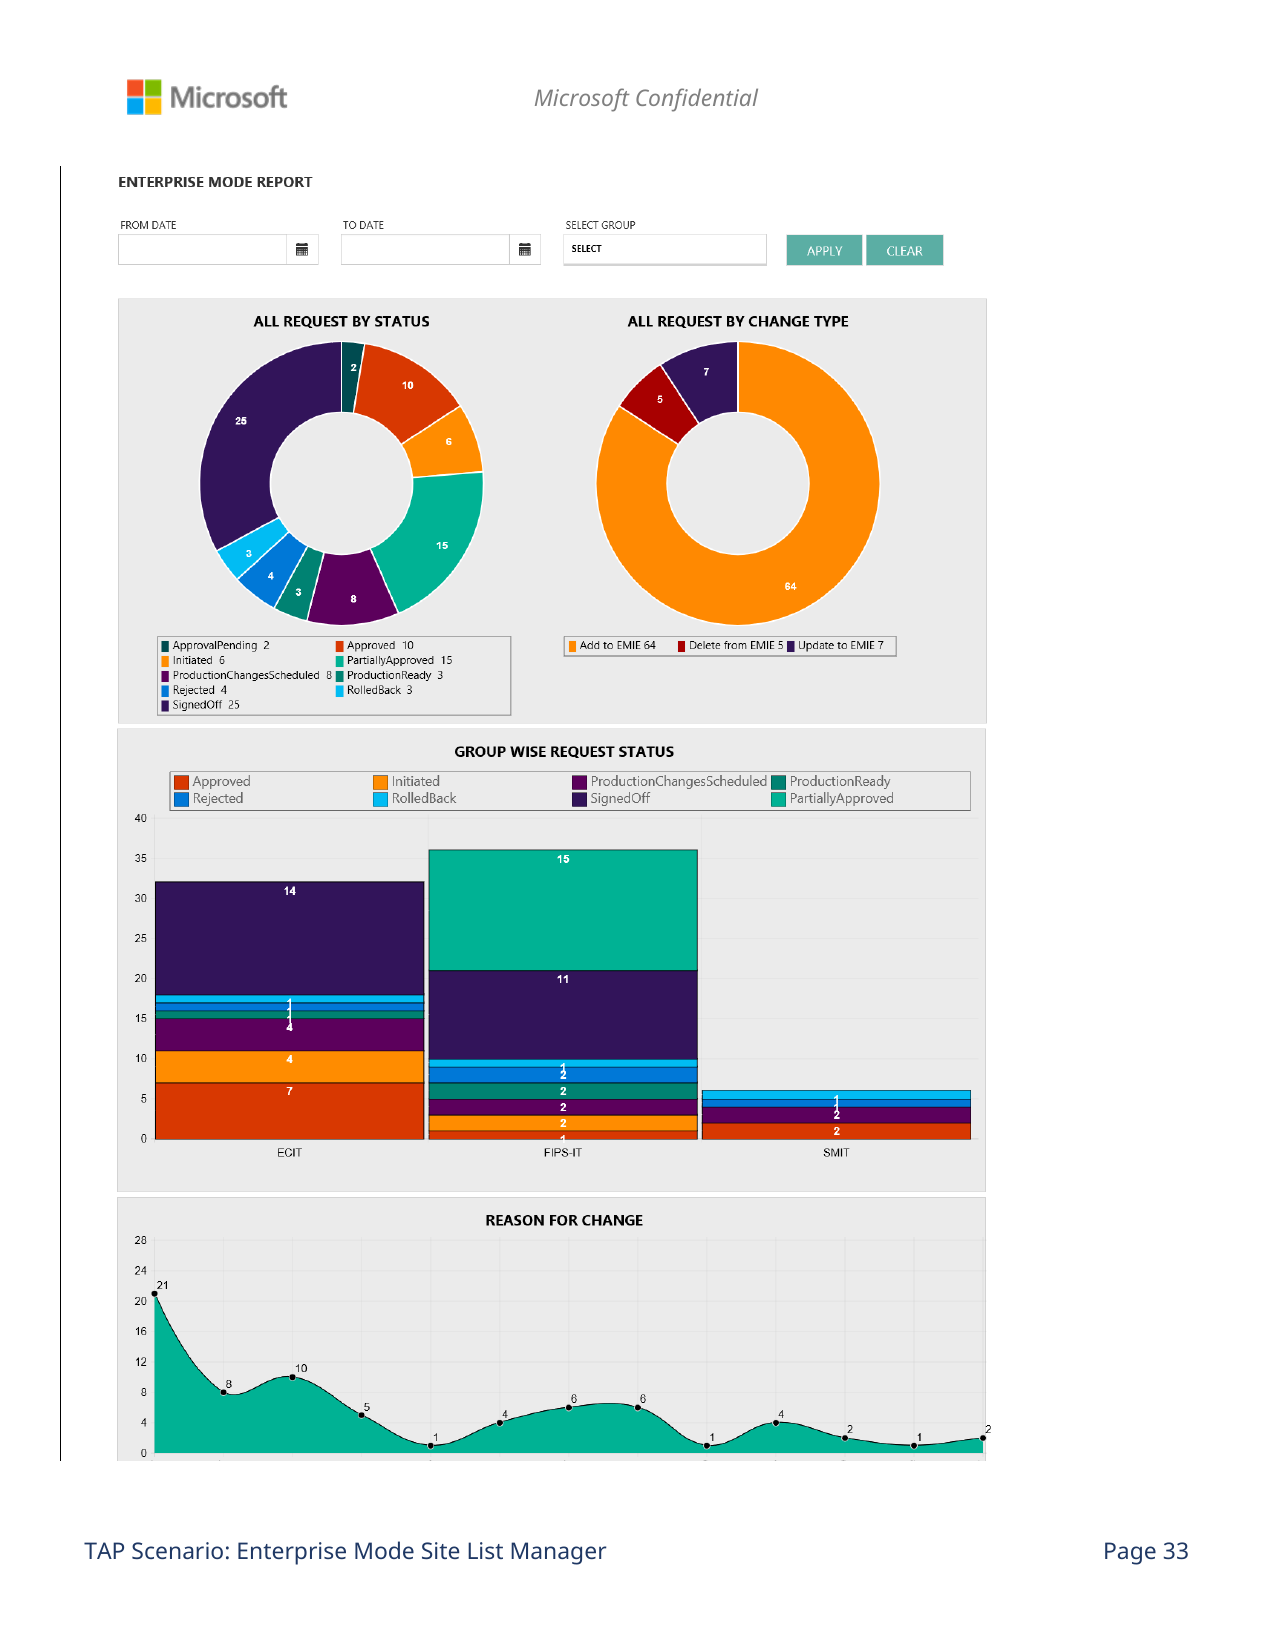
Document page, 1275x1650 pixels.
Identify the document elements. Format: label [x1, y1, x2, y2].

picture [114, 166, 996, 1461]
picture [105, 60, 308, 135]
